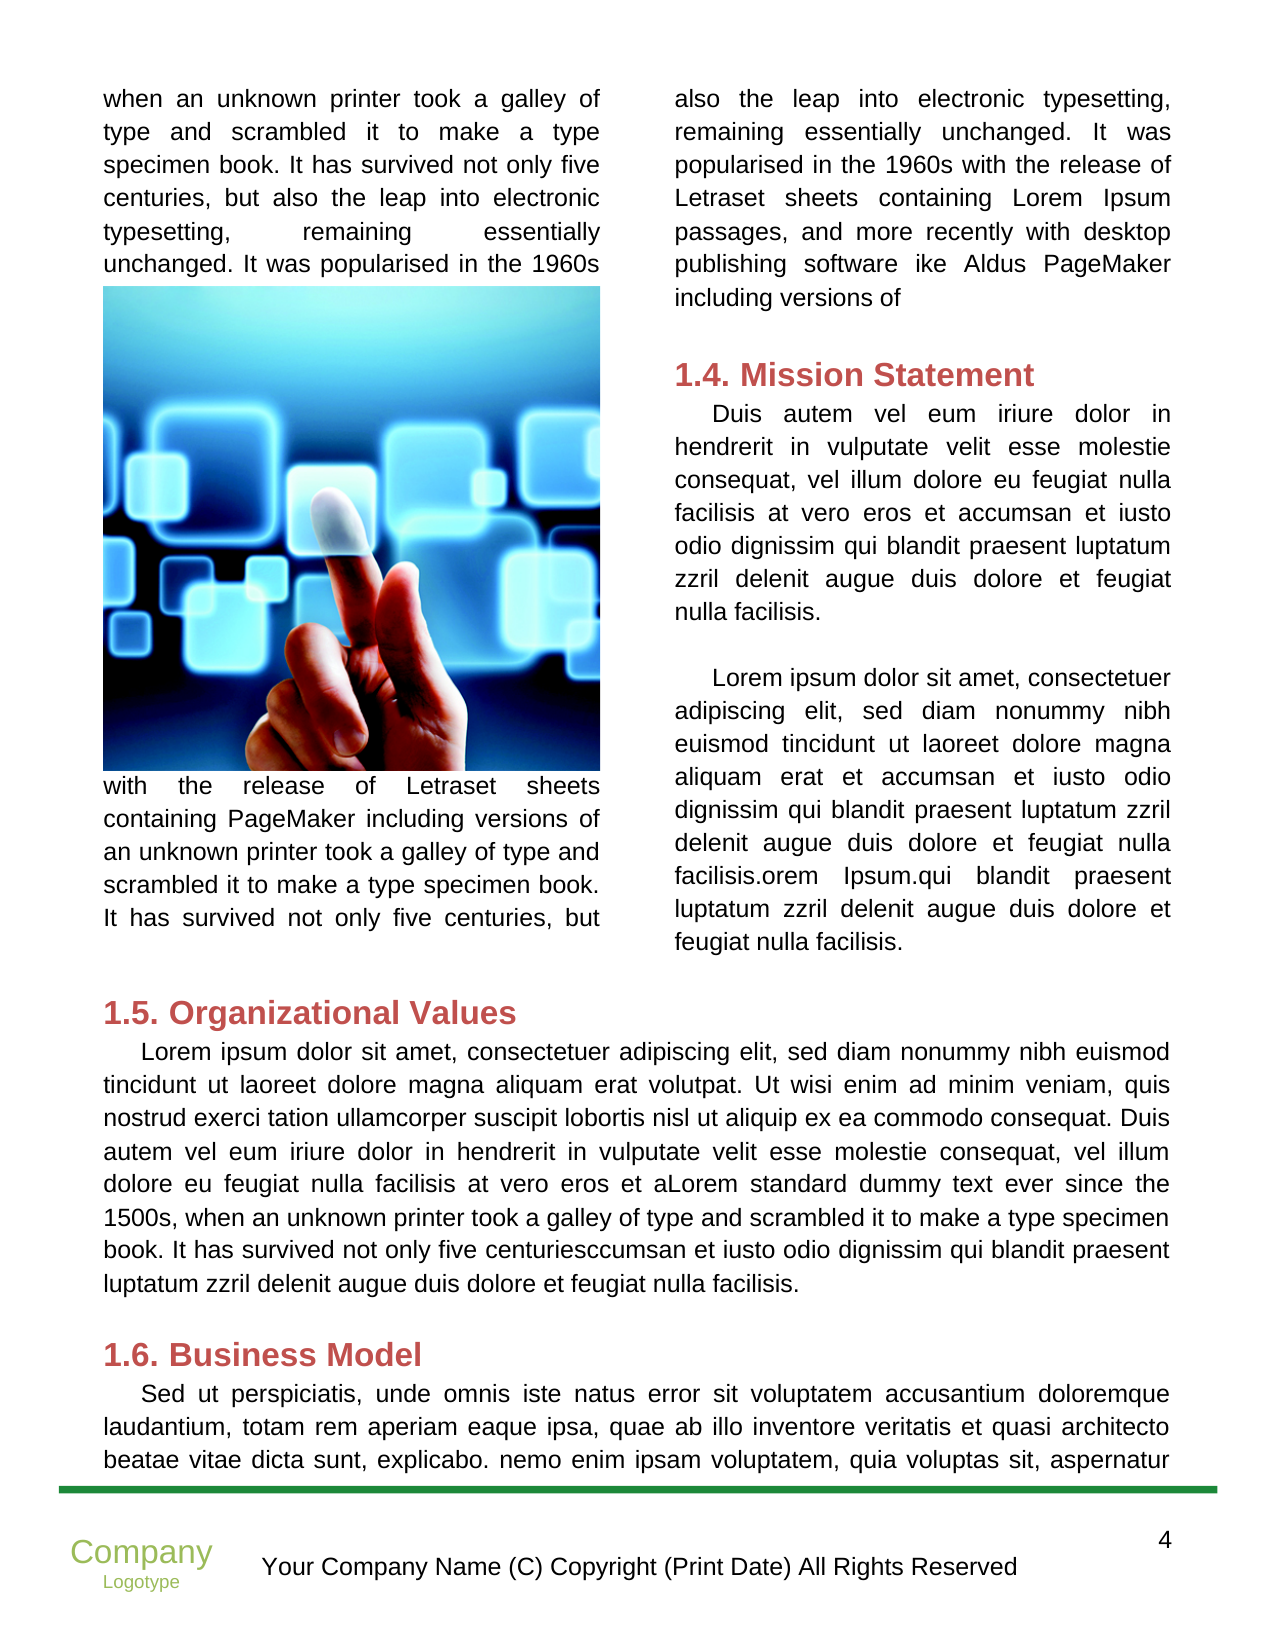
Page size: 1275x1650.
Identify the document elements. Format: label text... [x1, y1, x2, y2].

list Mission Statement [674, 355, 1172, 393]
text Duis autem vel eum iriure dolor in hendrerit in vulputate velit esse molestie consequat, vel illum dolore eu feugiat nulla facilisis at vero eros et accumsan et iusto odio dignissim qui blandit praesent luptatum zzril delenit augue duis dolore et feugiat nulla facilisis. [674, 399, 1172, 626]
text Lorem ipsum dolor sit amet, consectetuer adipiscing elit, sed diam nonummy nibh euismod tincidunt. Ut wisi enim ad minim veniam, illum dolore eu feugiat nulla facilisis at vero eros et accumsan et iusto odio dignissim Lorem Ipsum is simply dummy text of the printing and typesetting industry. Lorem Ipsum has been the industry's standard dummy text ever since the 1500s, when an unknown printer took a galley of type and scrambled it to make a type specimen book. It has survived not only five centuries, but also the leap into electronic typesetting, remaining essentially unchanged. It was popularised in the 1960s with the release of Letraset sheets containing PageMaker including versions of an unknown printer took a galley of type and scrambled it to make a type specimen book. It has survived not only five centuries, but also the leap into electronic typesetting, remaining essentially unchanged. It was popularised in the 1960s with the release of Letraset sheets containing Lorem Ipsum passages, and more recently with desktop publishing software ike Aldus PageMaker including versions of [674, 84, 1172, 311]
text Lorem ipsum dolor sit amet, consectetuer adipiscing elit, sed diam nonummy nibh euismod tincidunt ut laoreet dolore magna aliquam erat et accumsan et iusto odio dignissim qui blandit praesent luptatum zzril delenit augue duis dolore et feugiat nulla facilisis.orem Ipsum.qui blandit praesent luptatum zzril delenit augue duis dolore et feugiat nulla facilisis. [674, 663, 1172, 956]
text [103, 1379, 1172, 1473]
text Lorem ipsum dolor sit amet, consectetuer adipiscing elit, sed diam nonummy nibh euismod tincidunt ut laoreet dolore magna aliquam erat volutpat. Ut wisi enim ad minim veniam, quis nostrud exerci tation ullamcorper suscipit lobortis nisl ut aliquip ex ea commodo consequat. Duis autem vel eum iriure dolor in hendrerit in vulputate velit esse molestie consequat, vel illum dolore eu feugiat nulla facilisis at vero eros et aLorem standard dummy text ever since the 1500s, when an unknown printer took a galley of type and scrambled it to make a type specimen book. It has survived not only five centuriesccumsan et iusto odio dignissim qui blandit praesent luptatum zzril delenit augue duis dolore et feugiat nulla facilisis. [103, 1037, 1172, 1297]
list Organizational Values [103, 993, 1172, 1032]
picture [103, 286, 600, 771]
list Business Model [103, 1334, 1172, 1373]
